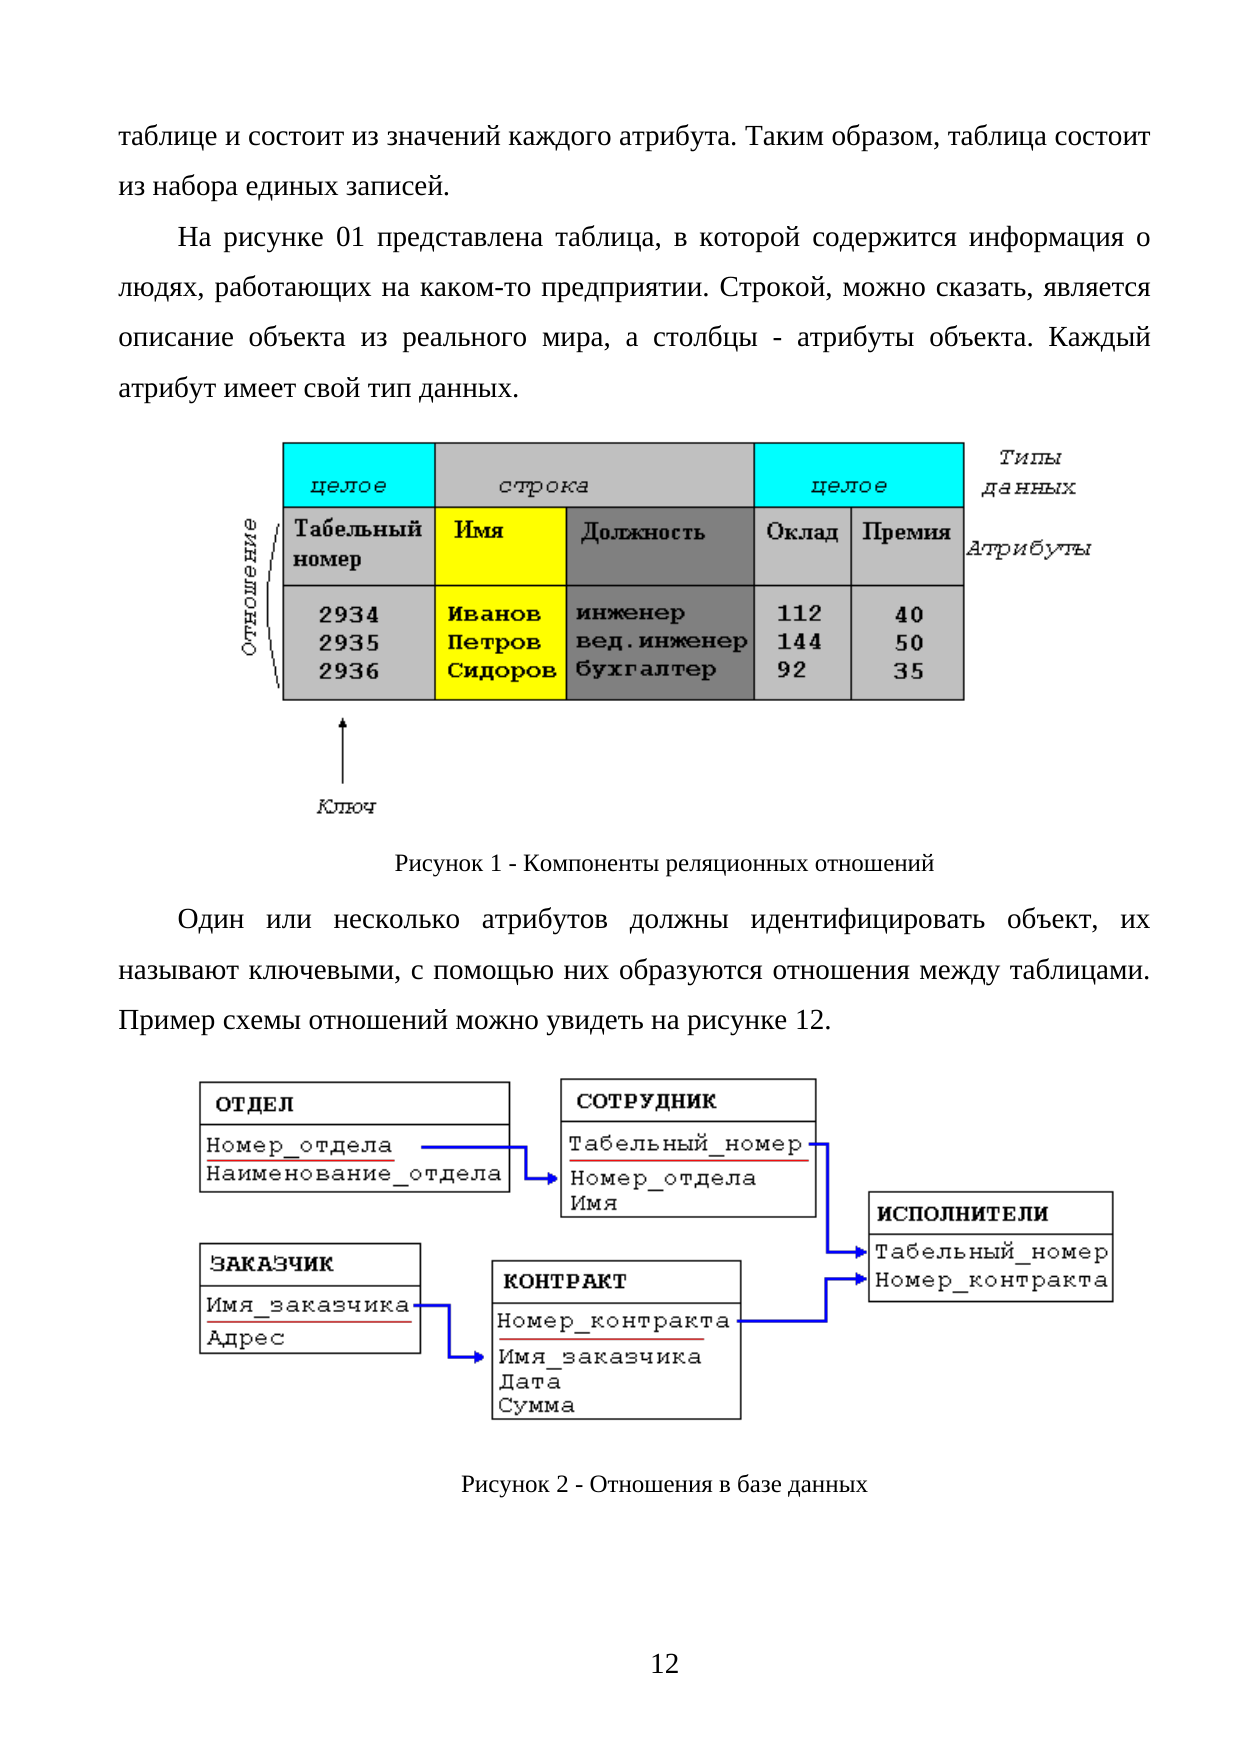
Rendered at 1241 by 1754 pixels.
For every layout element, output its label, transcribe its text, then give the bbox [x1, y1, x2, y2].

text На рисунке 1 представлена таблица, в которой содержится информация о людях, работающих на каком-то предприятии. Строкой, можно сказать, является описание объекта из реального мира, а столбцы - атрибуты объекта. Каждый атрибут имеет свой тип данных. [118, 219, 1152, 403]
picture [187, 1052, 1142, 1453]
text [118, 118, 1152, 202]
picture [228, 420, 1101, 831]
text Рисунок 2 - Отношения в базе данных [118, 1469, 1152, 1498]
text Рисунок 1 - Компоненты реляционных отношений [118, 848, 1152, 877]
text Один или несколько атрибутов должны идентифицировать объект, их называют ключевыми, с помощью них образуются отношения между таблицами. Пример схемы отношений можно увидеть на рисунке 2. [118, 902, 1152, 1036]
